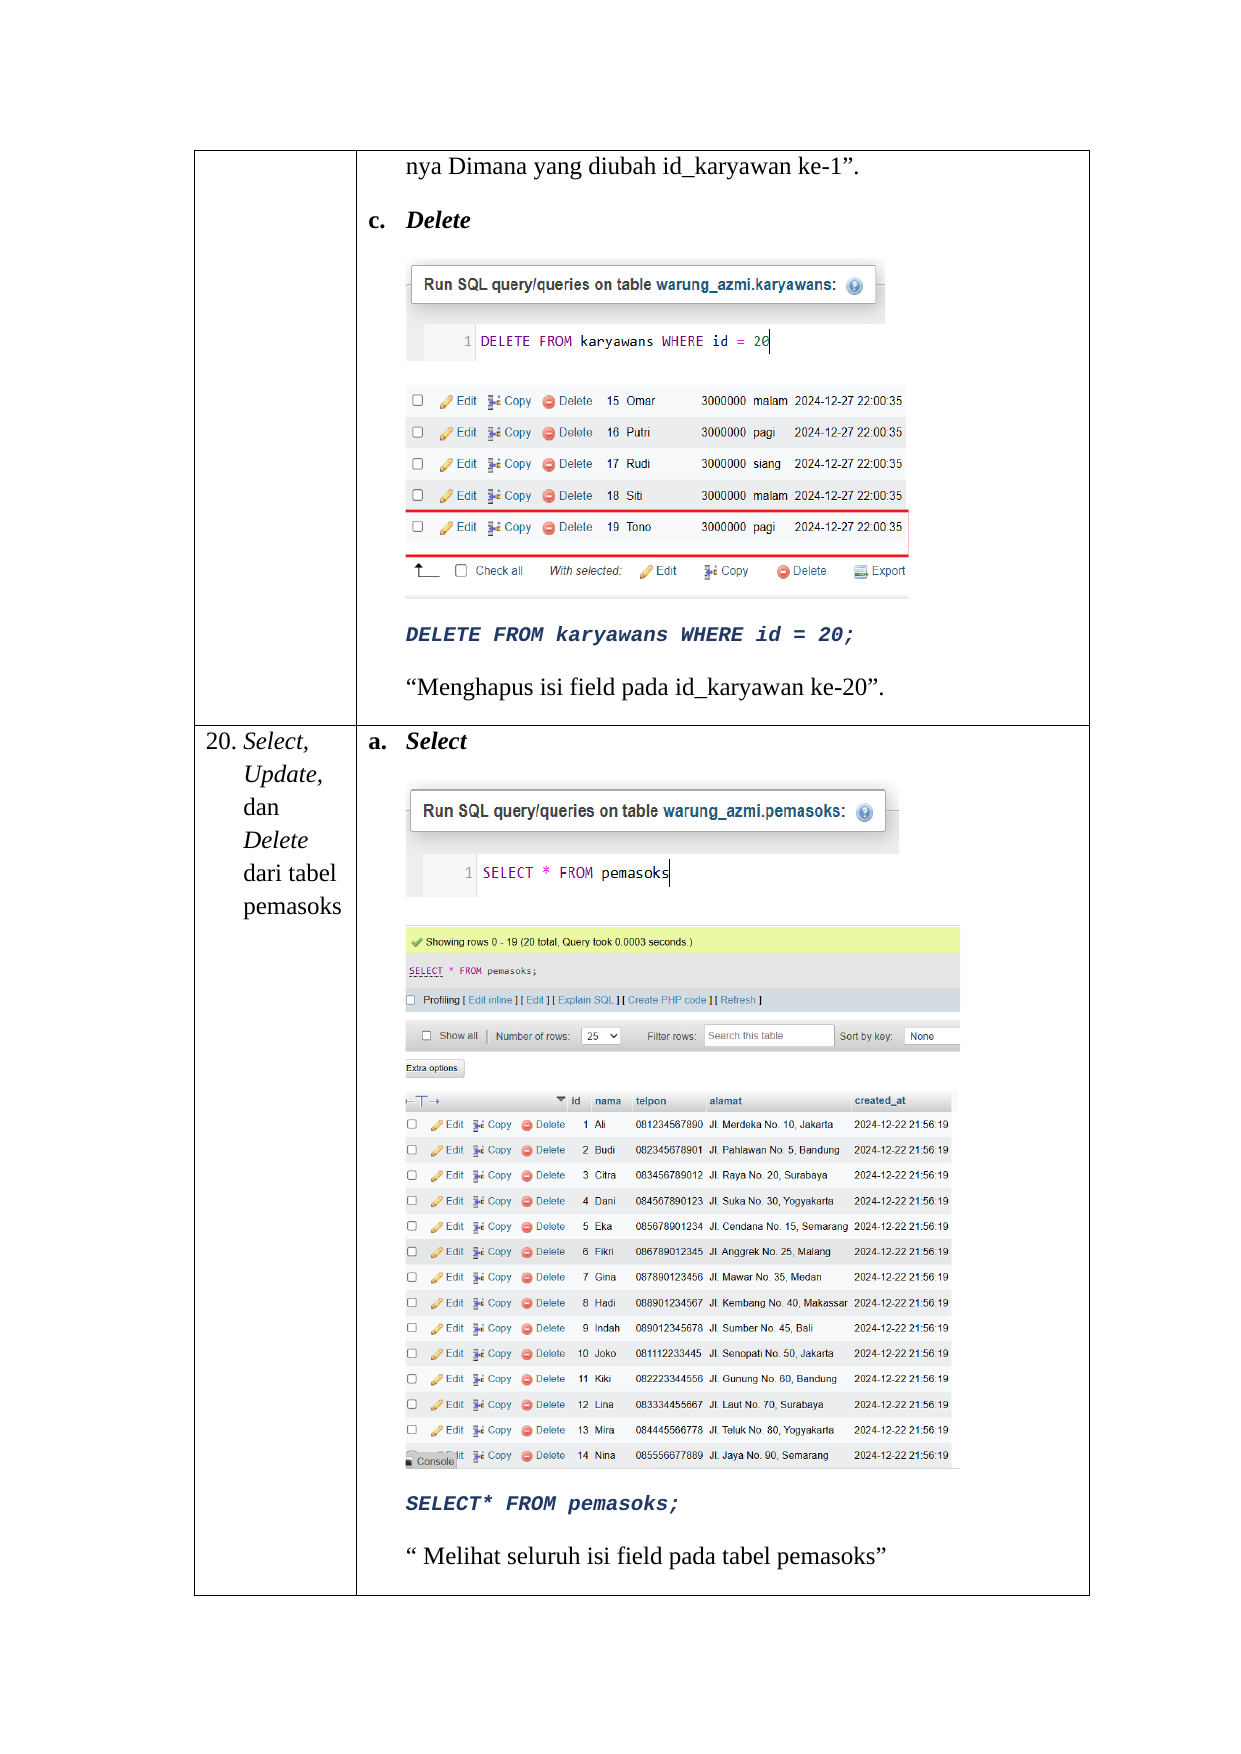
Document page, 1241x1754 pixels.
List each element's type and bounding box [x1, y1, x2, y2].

picture [405, 258, 886, 361]
picture [405, 921, 961, 1469]
picture [405, 385, 909, 599]
table_cell [357, 151, 1089, 725]
table_cell [195, 726, 356, 1595]
table_cell [195, 151, 356, 725]
table_cell [357, 726, 1089, 1595]
picture [405, 780, 900, 897]
